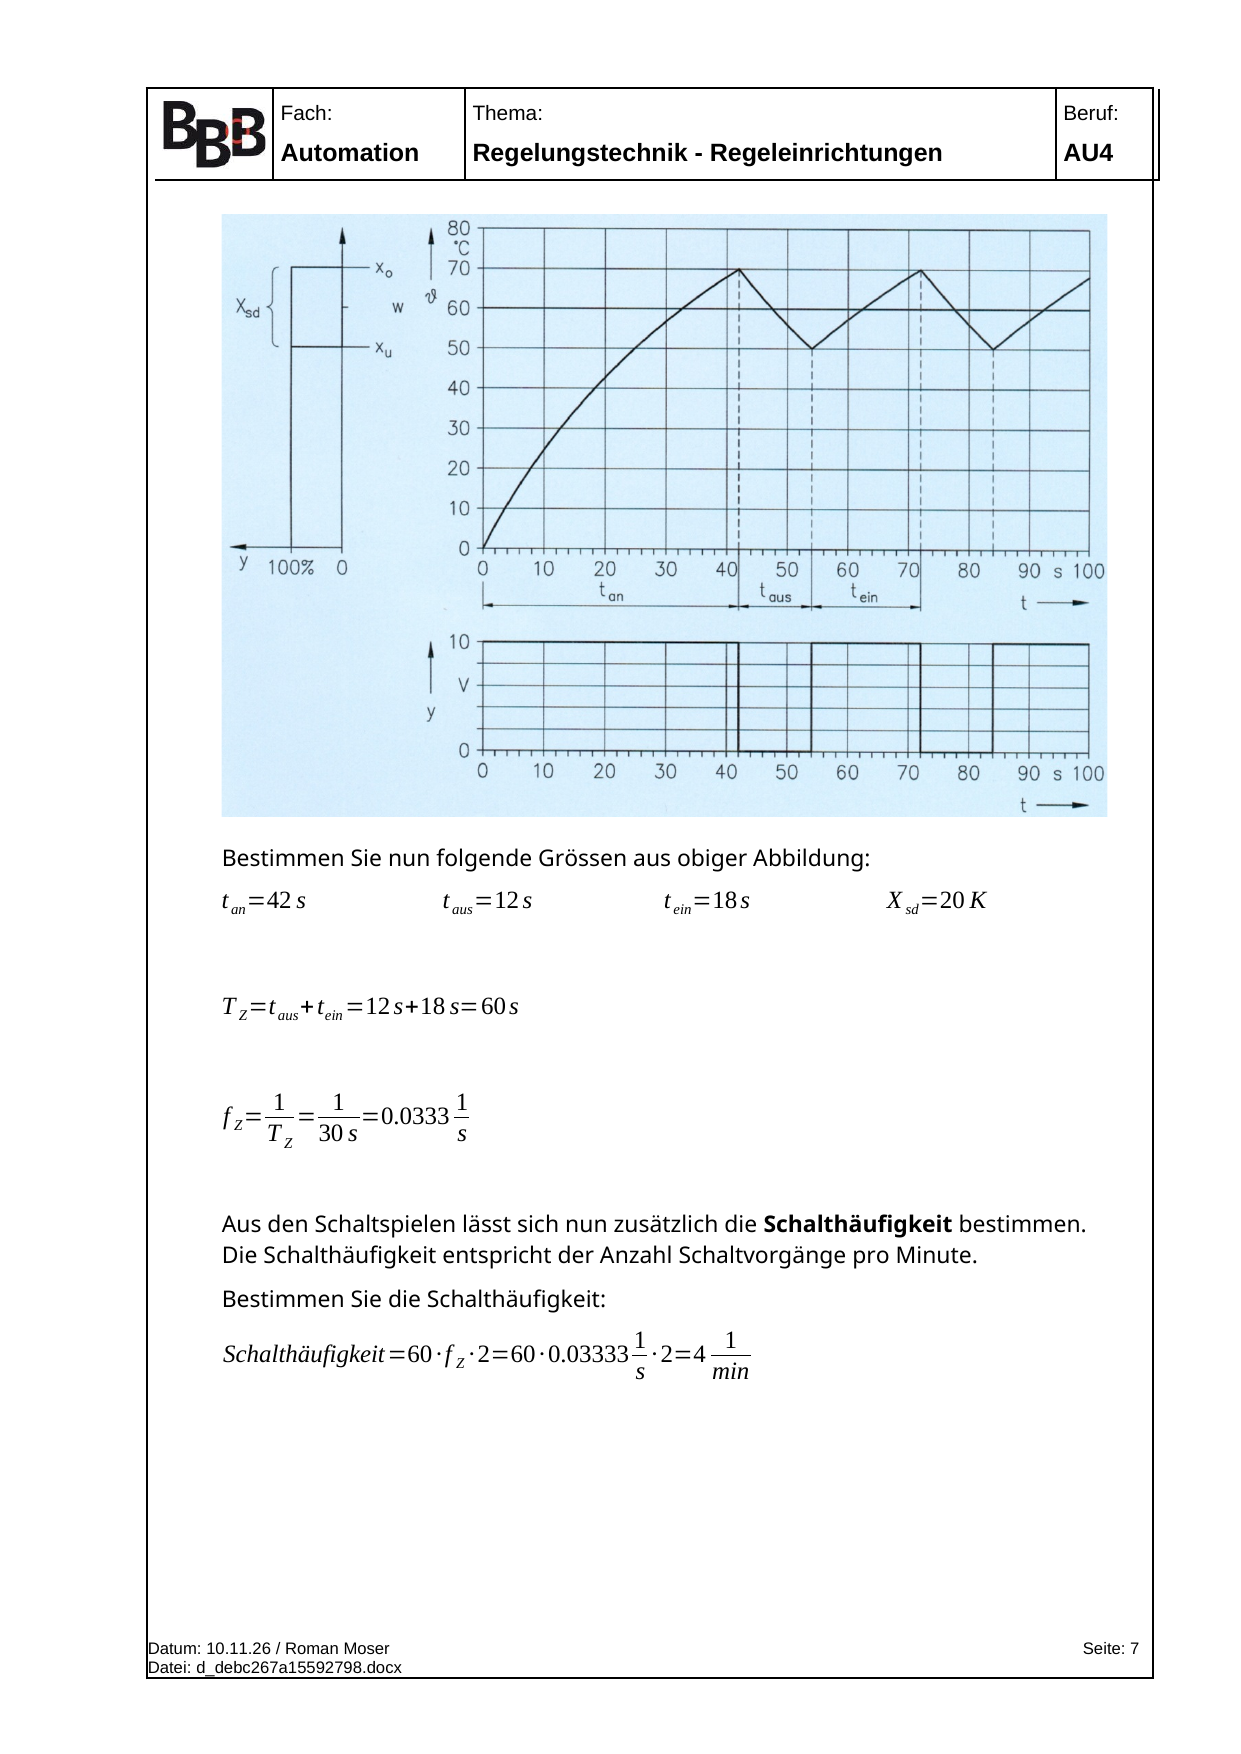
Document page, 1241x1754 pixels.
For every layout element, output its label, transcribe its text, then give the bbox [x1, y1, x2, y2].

picture [162, 101, 266, 169]
text Aus den Schaltspielen lässt sich nun zusätzlich die Schalthäufigkeit bestimmen. Die Schalthäufigkeit entspricht der Anzahl Schaltvorgänge pro Minute. [222, 1208, 1122, 1270]
text Bestimmen Sie die Schalthäufigkeit: [222, 1283, 1122, 1314]
text Bestimmen Sie nun folgende Grössen aus obiger Abbildung: [222, 841, 1122, 873]
picture [221, 214, 1108, 817]
